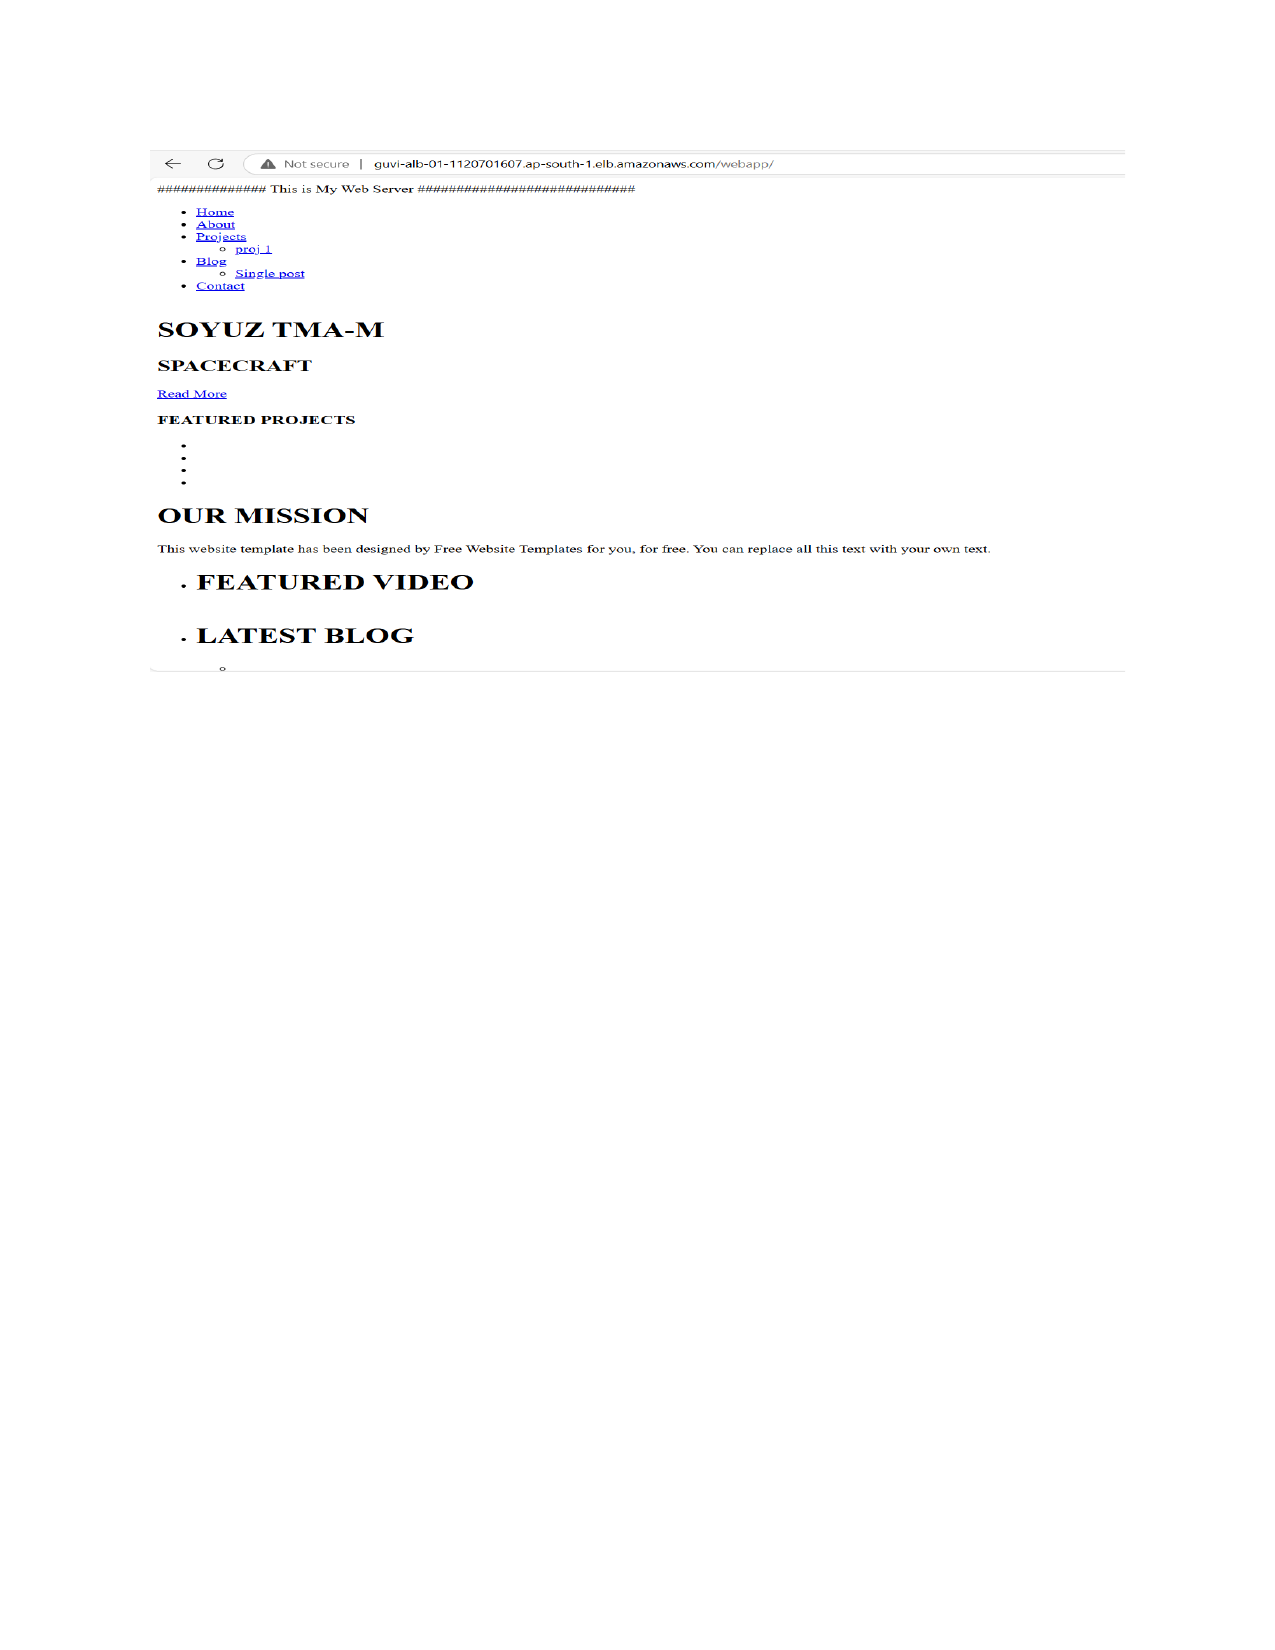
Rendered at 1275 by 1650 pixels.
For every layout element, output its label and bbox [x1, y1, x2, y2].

picture [150, 150, 1125, 672]
